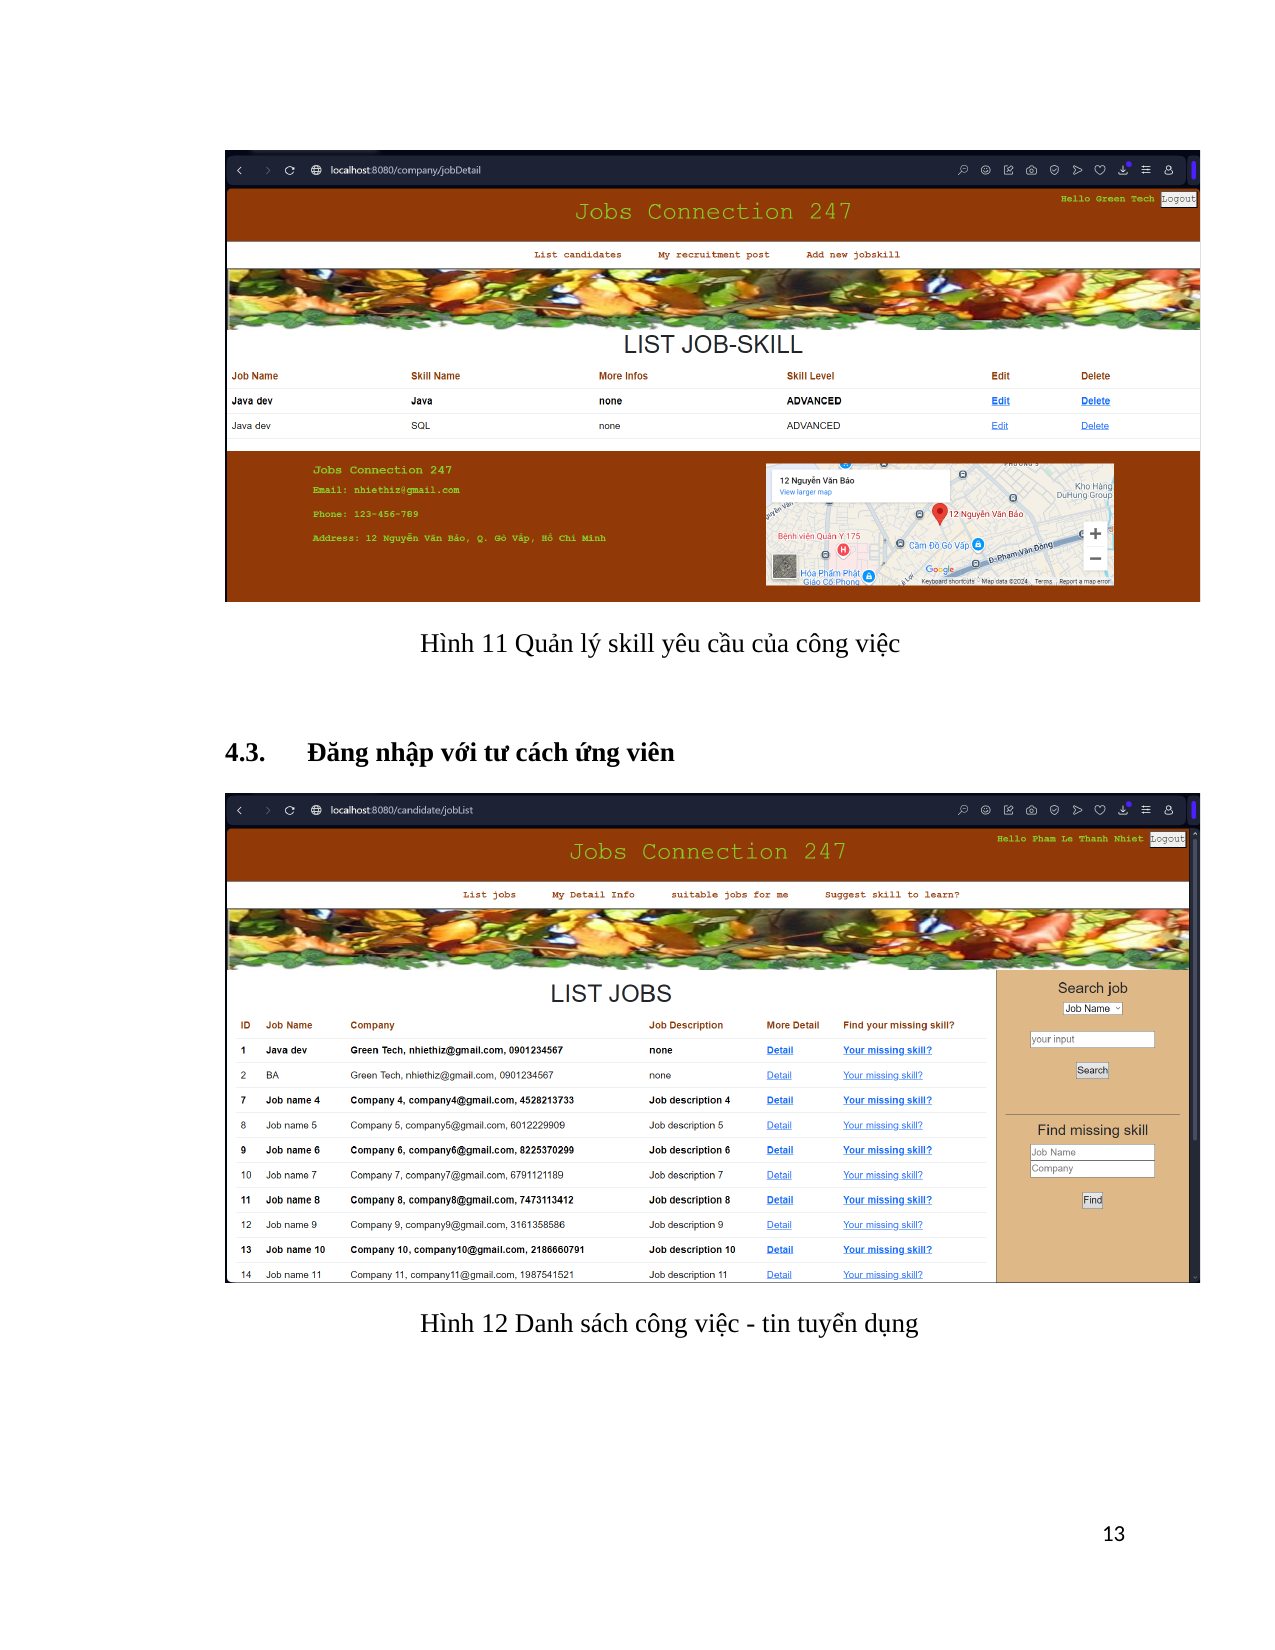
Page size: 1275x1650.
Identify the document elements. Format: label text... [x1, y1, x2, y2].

picture [225, 793, 1200, 1283]
list Đăng nhập với tư cách ứng viên [225, 736, 1125, 767]
picture [225, 150, 1200, 602]
